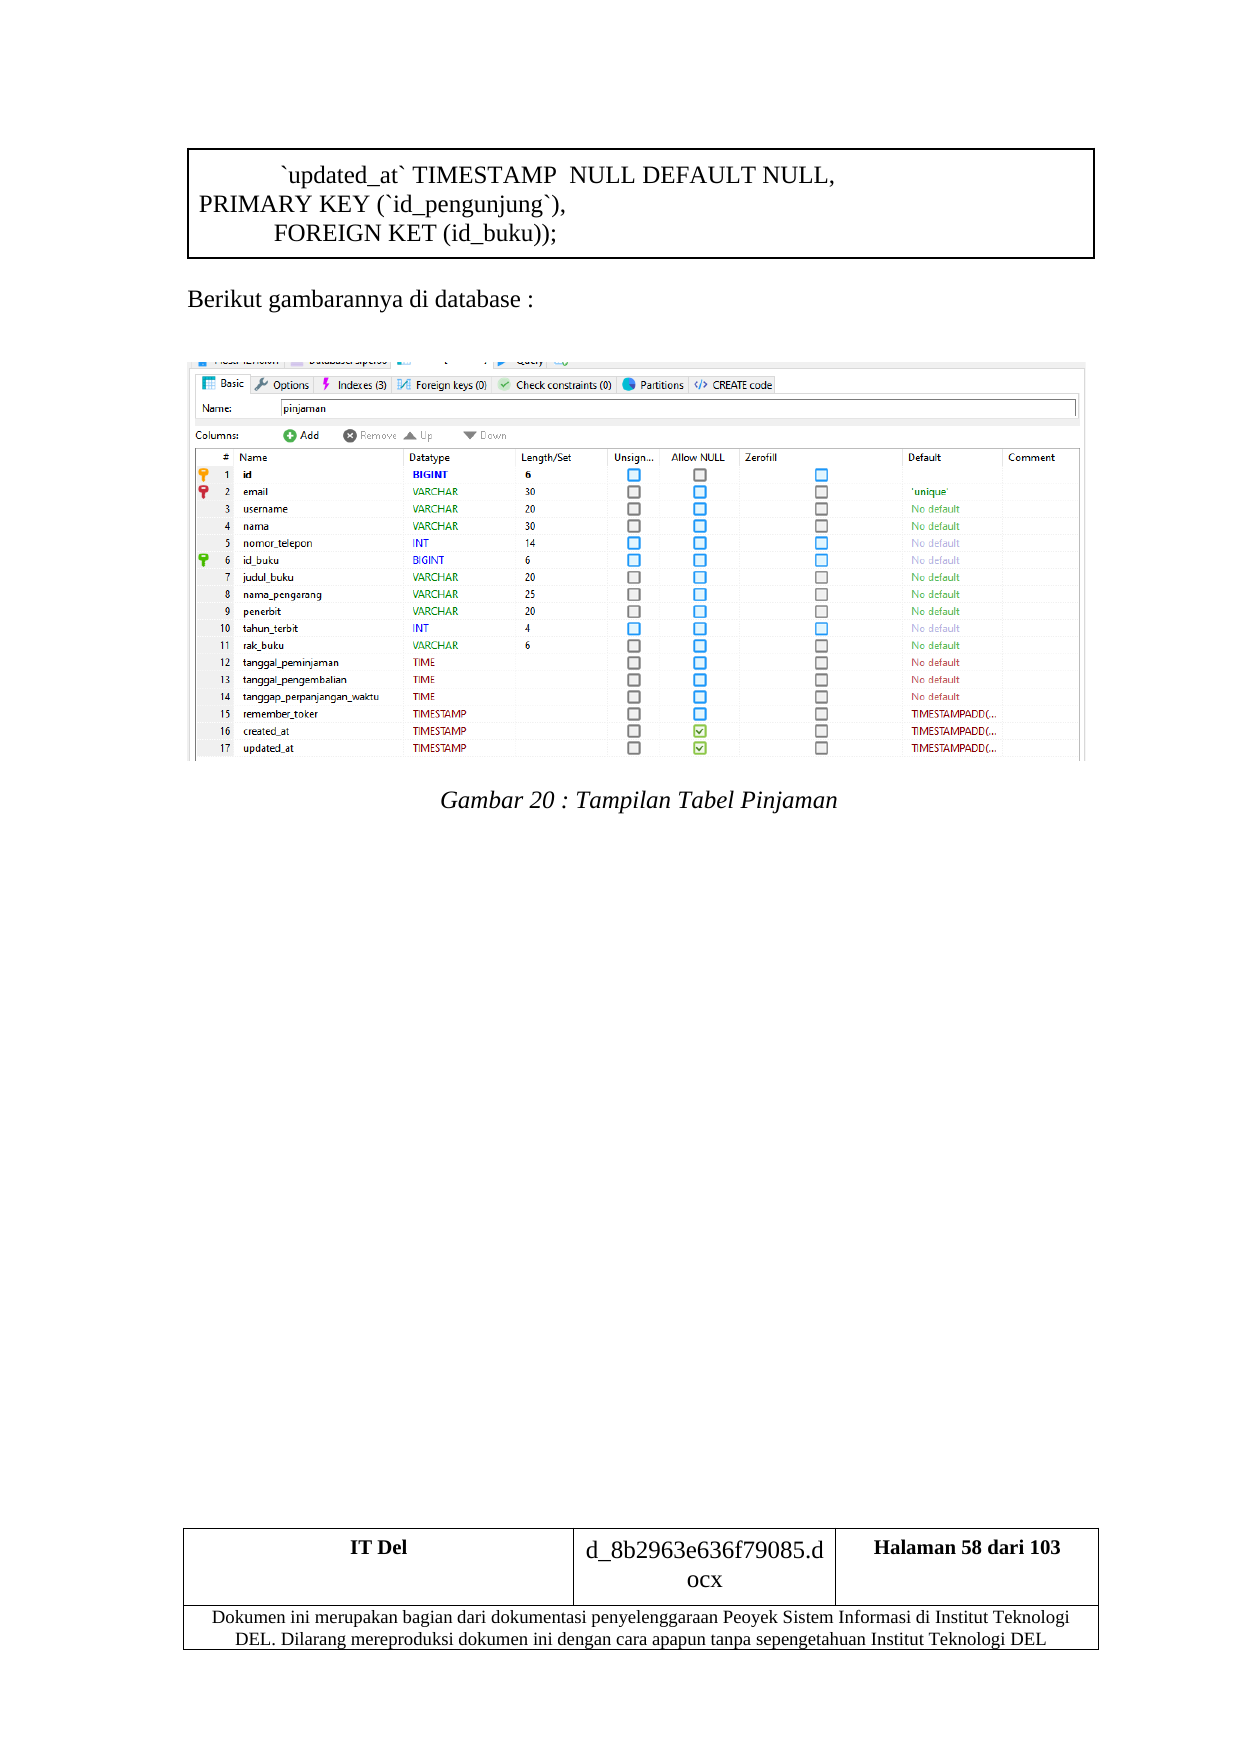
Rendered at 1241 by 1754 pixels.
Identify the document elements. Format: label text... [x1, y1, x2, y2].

text Gambar 20 : Tampilan Tabel Pinjaman [187, 785, 1092, 814]
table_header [189, 150, 1093, 257]
text Berikut gambarannya di database : [187, 284, 1092, 313]
picture [187, 362, 1086, 761]
